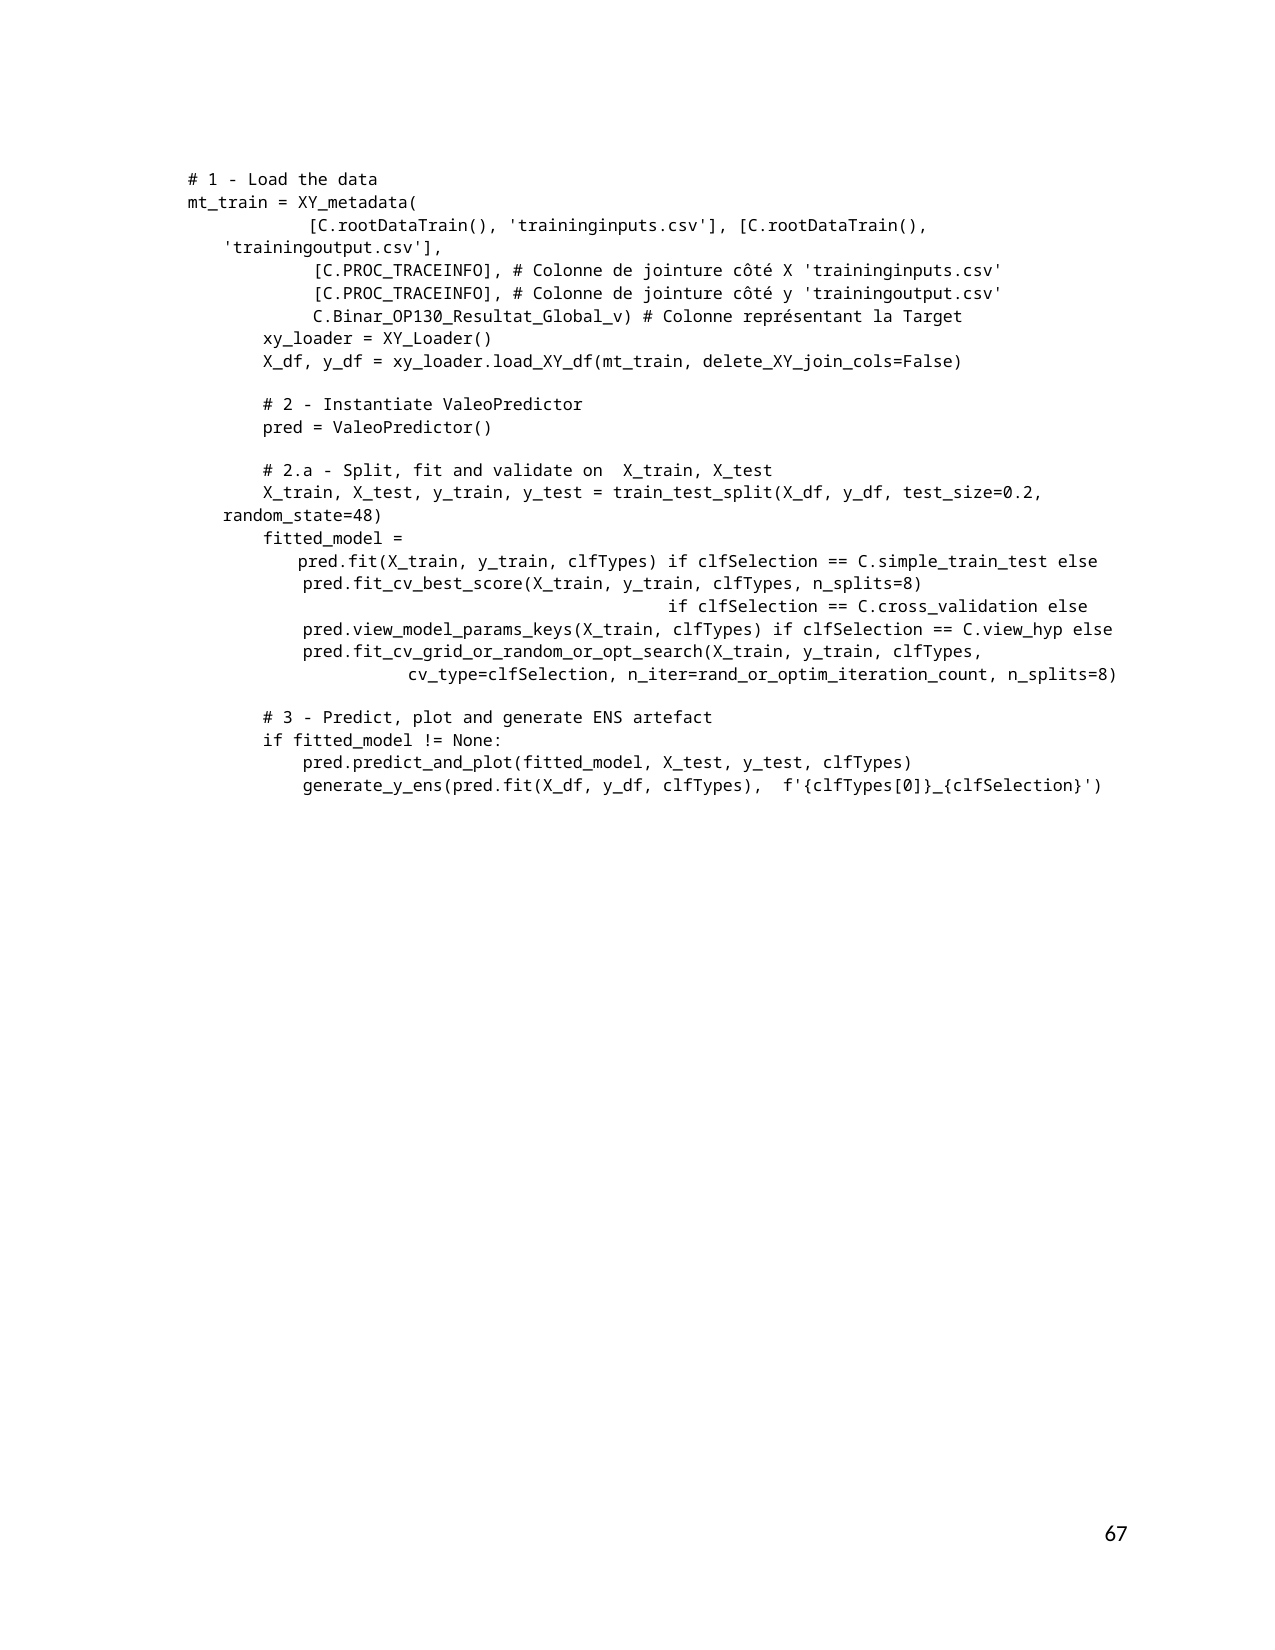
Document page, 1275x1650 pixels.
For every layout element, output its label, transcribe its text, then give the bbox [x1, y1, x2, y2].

text cv_type=clfSelection, n_iter=rand_or_optim_iteration_count, n_splits=8) # 3 - Predict, plot and generate ENS artefact if fitted_model != None: pred.predict_and_plot(fitted_model, X_test, y_test, clfTypes) generate_y_ens(pred.fit(X_df, y_df, clfTypes), f'{clfTypes[0]}_{clfSelection}') [223, 663, 1127, 797]
text [C.rootDataTrain(), 'traininginputs.csv'], [C.rootDataTrain(), 'trainingoutput.csv'], [C.PROC_TRACEINFO], # Colonne de jointure côté X 'traininginputs.csv' [C.PROC_TRACEINFO], # Colonne de jointure côté y 'trainingoutput.csv' C.Binar_OP130_Resultat_Global_v) # Colonne représentant la Target xy_loader = XY_Loader() X_df, y_df = xy_loader.load_XY_df(mt_train, delete_XY_join_cols=False) # 2 - Instantiate ValeoPredictor pred = ValeoPredictor() # 2.a - Split, fit and validate on X_train, X_test X_train, X_test, y_train, y_test = train_test_split(X_df, y_df, test_size=0.2, random_state=48) fitted_model = [223, 213, 1127, 549]
text # 1 - Load the data mt_train = XY_metadata( [148, 148, 1127, 213]
text if clfSelection == C.cross_validation else pred.view_model_params_keys(X_train, clfTypes) if clfSelection == C.view_hyp else pred.fit_cv_grid_or_random_or_opt_search(X_train, y_train, clfTypes, [223, 594, 1127, 663]
text pred.fit(X_train, y_train, clfTypes) if clfSelection == C.simple_train_test else pred.fit_cv_best_score(X_train, y_train, clfTypes, n_splits=8) [223, 549, 1127, 594]
